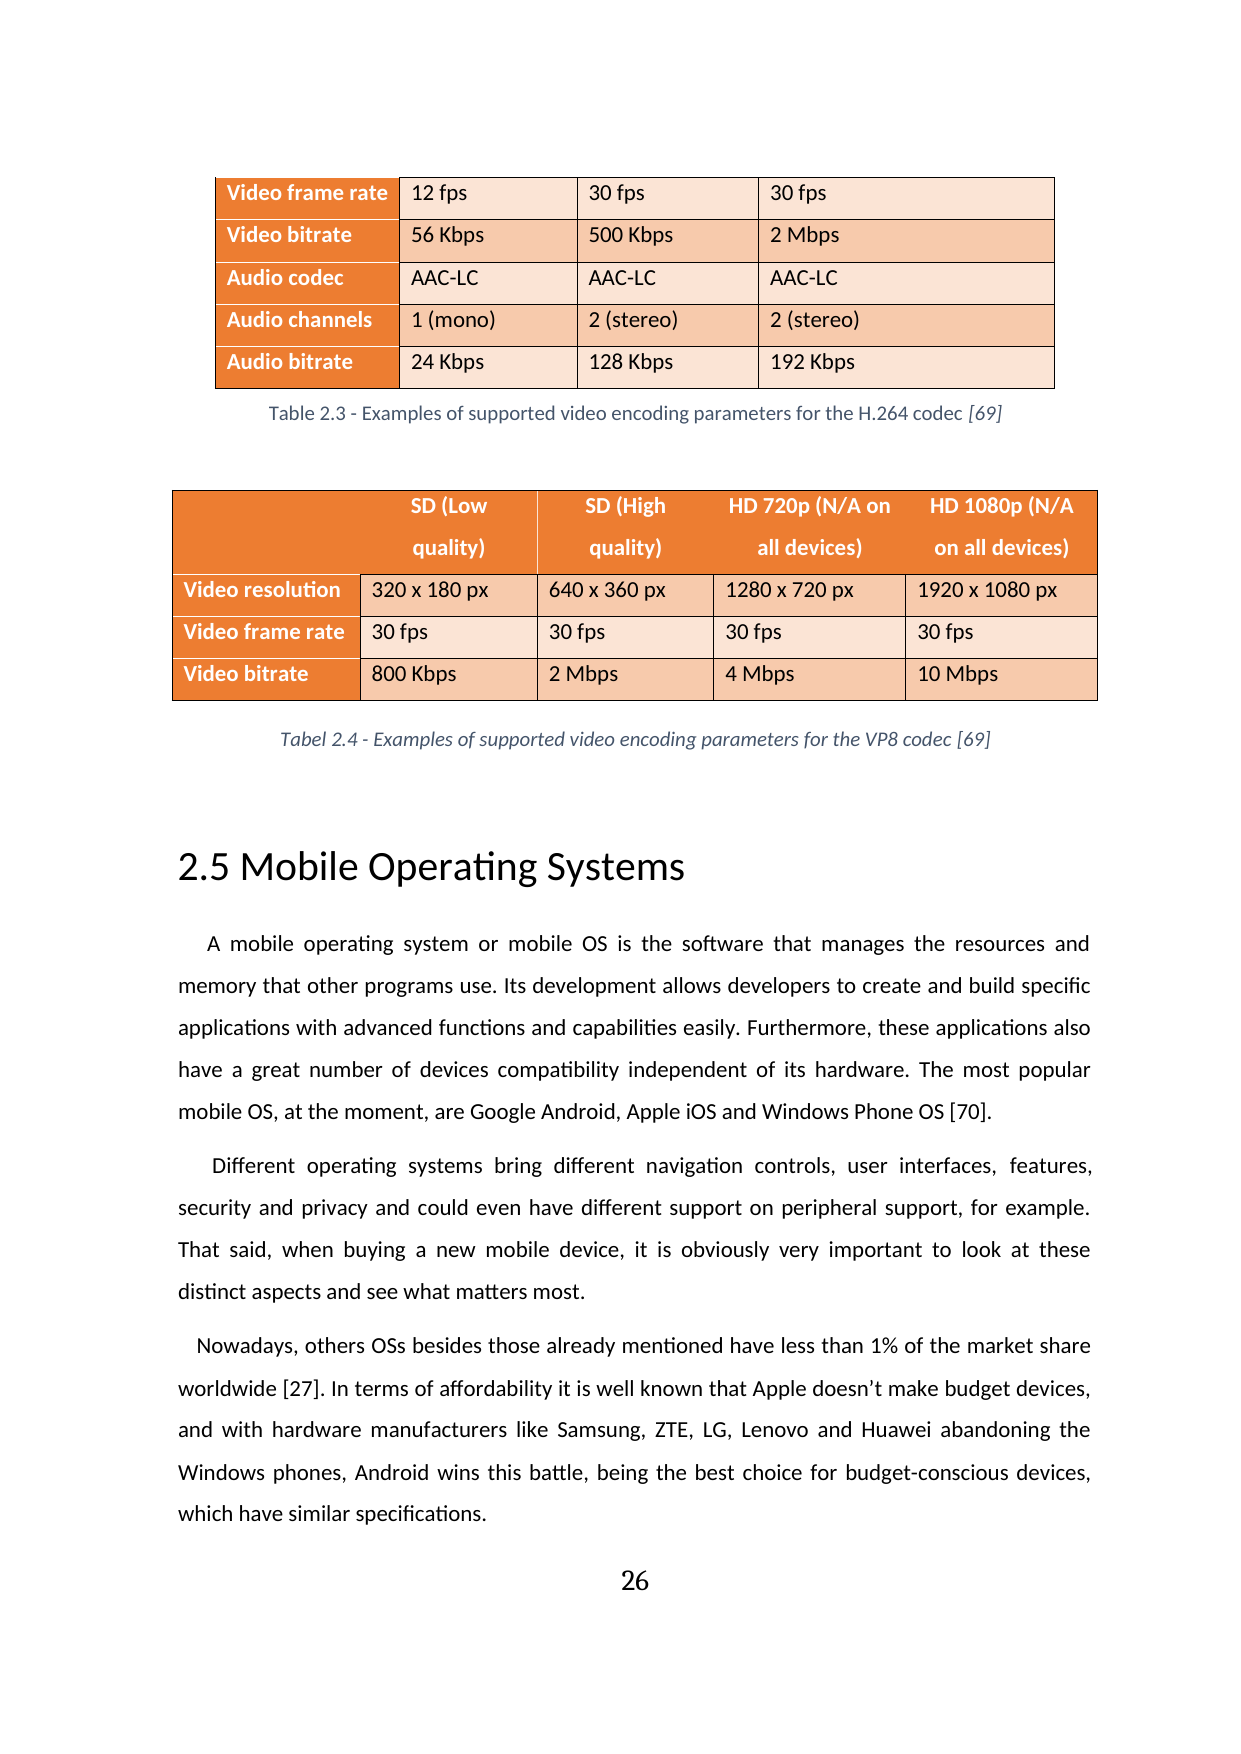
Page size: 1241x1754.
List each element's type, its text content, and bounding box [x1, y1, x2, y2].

table_cell 2 (stereo) [578, 305, 758, 346]
text Different operating systems bring different navigation controls, user interfaces, features, security and privacy and could even have different support on peripheral support, for example. hat, buying a new mobile device is obviously very important to look at these distinct aspects and see what matters most. [178, 1151, 1092, 1305]
table_header [173, 491, 360, 574]
table_header SD (High quality) [538, 491, 714, 574]
table_cell Video frame rate [216, 178, 399, 219]
table_cell 2 (stereo) [759, 305, 1054, 346]
table_cell 1 (mono) [400, 305, 577, 346]
table_cell 640 x 360 px [538, 575, 713, 616]
table_cell Video frame rate [173, 617, 360, 658]
table_header SD (Low quality) [360, 491, 537, 574]
table_cell AAC-LC [759, 263, 1054, 304]
table_cell 12 fps [400, 178, 577, 219]
table_cell 30 fps [361, 617, 537, 658]
table_cell 30 fps [714, 617, 905, 658]
table_cell Video resolution [173, 575, 360, 616]
text Tabel 2.4 - Examples of supported video encoding parameters for the VP8 codec [69] [178, 727, 1092, 752]
table_header HD 1080p (N/A on all devices) [906, 491, 1097, 574]
table_cell 1920 x 1080 px [906, 575, 1097, 616]
table_cell 192 Kbps [759, 347, 1054, 388]
table_cell 10 Mbps [906, 659, 1097, 700]
table_cell 4 Mbps [714, 659, 905, 700]
table_cell Video bitrate [216, 220, 399, 262]
table_cell AAC-LC [400, 263, 577, 304]
table_cell 500 Kbps [578, 220, 758, 262]
table_cell Audio channels [216, 305, 399, 346]
table_cell 56 Kbps [400, 220, 577, 262]
table_cell 1280 x 720 px [714, 575, 905, 616]
text Nowadays, others OSs besides those already mentioned have less than 1% of the market share worldwide [27]. In terms of affordability it is well known that Apple doesn’t make budget devices, and with hardware manufacturers like Samsung, ZTE, LG, Lenovo and Huawei abandoning the Windows phones, Android wins this battle, being the best choice for budget-conscious devices, which have similar specifications [178, 1332, 1092, 1528]
text Table 2.3 - Examples of supported video encoding parameters for the H.264 codec [69] [178, 401, 1092, 426]
table_cell Audio codec [216, 263, 399, 304]
table_cell 800 Kbps [361, 659, 537, 700]
table_cell Audio bitrate [216, 347, 399, 388]
table_cell 30 fps [578, 178, 758, 219]
table_header HD 720p (N/A on all devices) [714, 491, 906, 574]
table_cell 2 Mbps [538, 659, 713, 700]
table_cell 24 Kbps [400, 347, 577, 388]
table_cell AAC-LC [578, 263, 758, 304]
table_cell 30 fps [906, 617, 1097, 658]
table_cell 30 fps [759, 178, 1054, 219]
table_cell 128 Kbps [578, 347, 758, 388]
table_cell Video bitrate [173, 659, 360, 700]
text A mobile operating system or mobile OS is the software that manages the resources and memory that other programs use. It development to create and build specific applications with advanced functions and capabilities. The most popular mobile OS, at the moment, are Google Android, Apple iOS and Windows Phone OS [70]. [178, 929, 1092, 1125]
table_cell 30 fps [538, 617, 713, 658]
table_cell 320 x 180 px [361, 575, 537, 616]
table_cell 2 Mbps [759, 220, 1054, 262]
subtitle Mobile Operating Systems [177, 840, 1092, 891]
